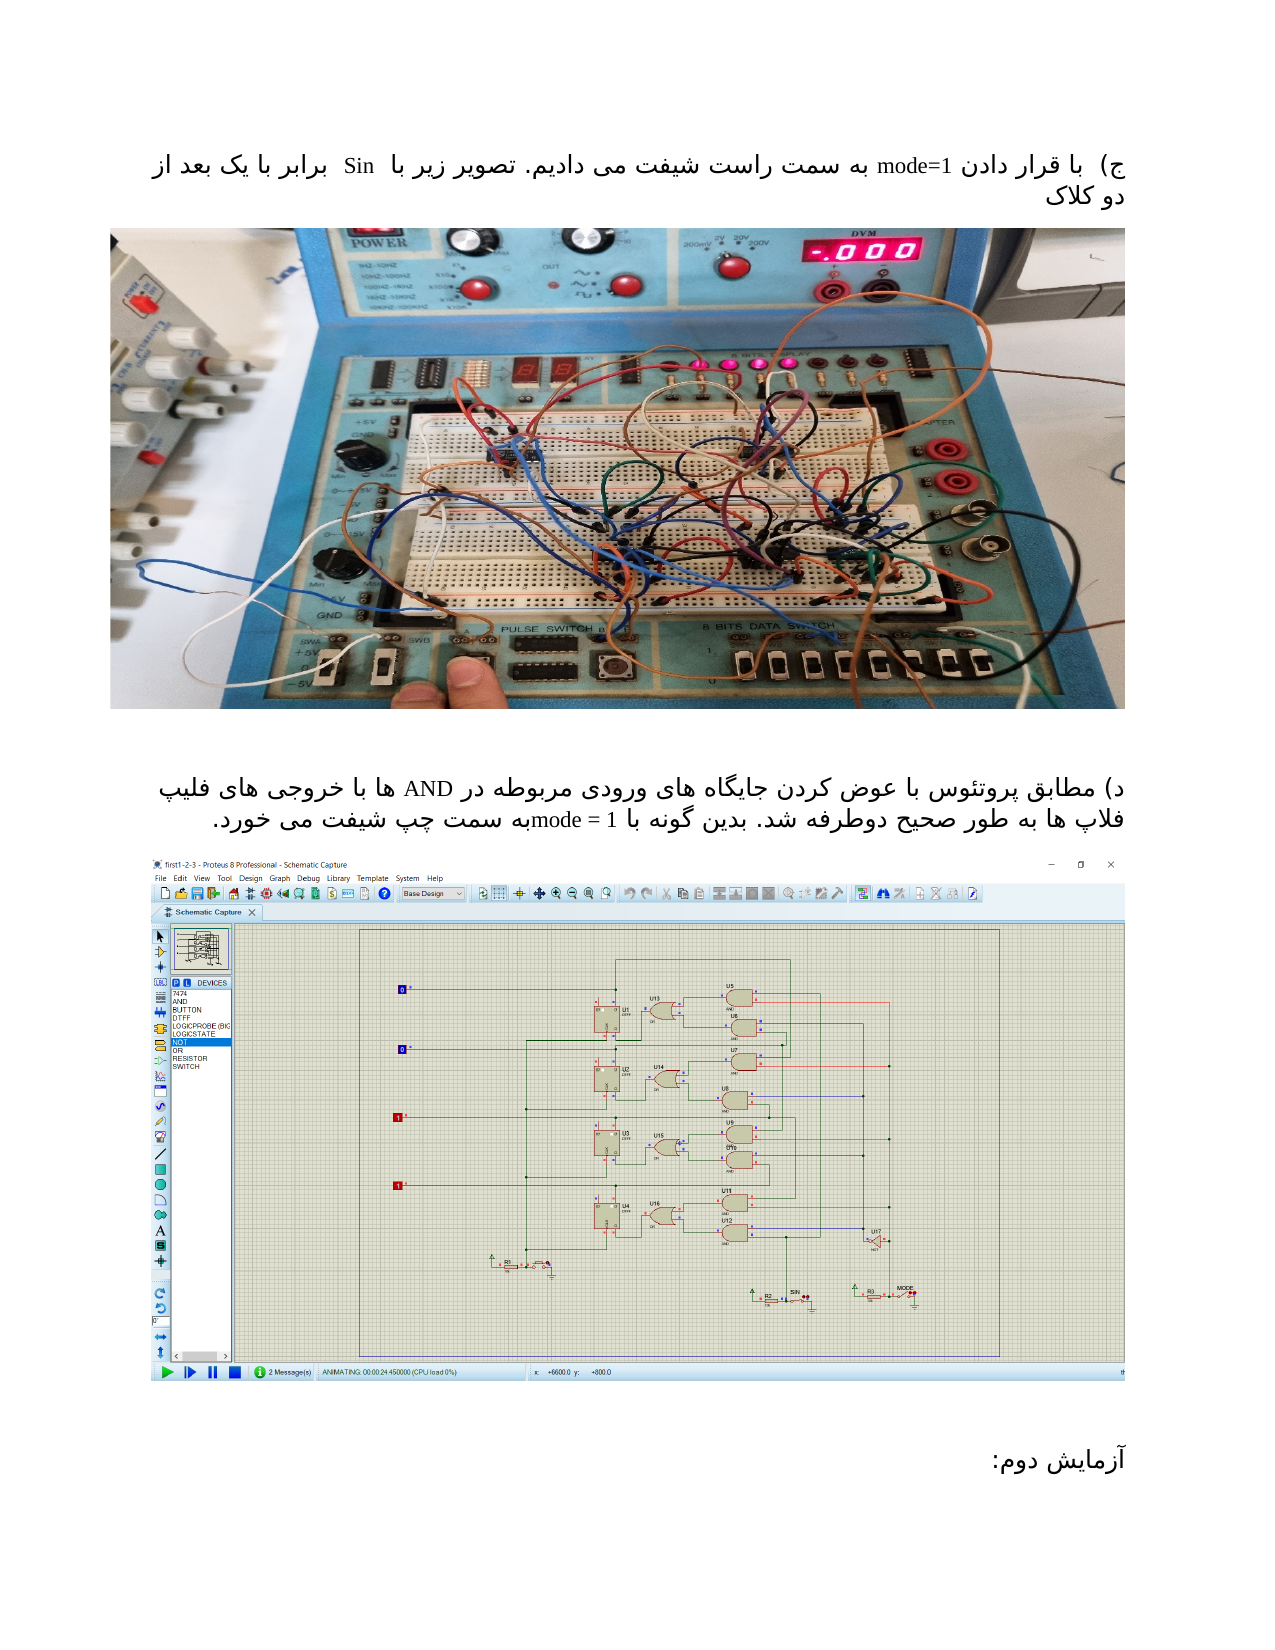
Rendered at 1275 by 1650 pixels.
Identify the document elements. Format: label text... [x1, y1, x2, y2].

text ج) با قرار دادن mode=1 به سمت راست شیفت می دادیم. تصویر زیر با Sin برابر با یک بعد از دو کلاک [150, 150, 1125, 210]
text د) مطابق پروتئوس با عوض کردن جایگاه های ورودی مربوطه در AND ها با خروجی های فلیپ فلاپ ها به طور صحیح دوطرفه شد. بدین گونه با mode = 1به سمت چپ شیفت می خورد. [150, 773, 1125, 833]
text آزمایش دوم: [150, 1445, 1125, 1474]
picture [110, 228, 1125, 709]
picture [151, 857, 1125, 1381]
